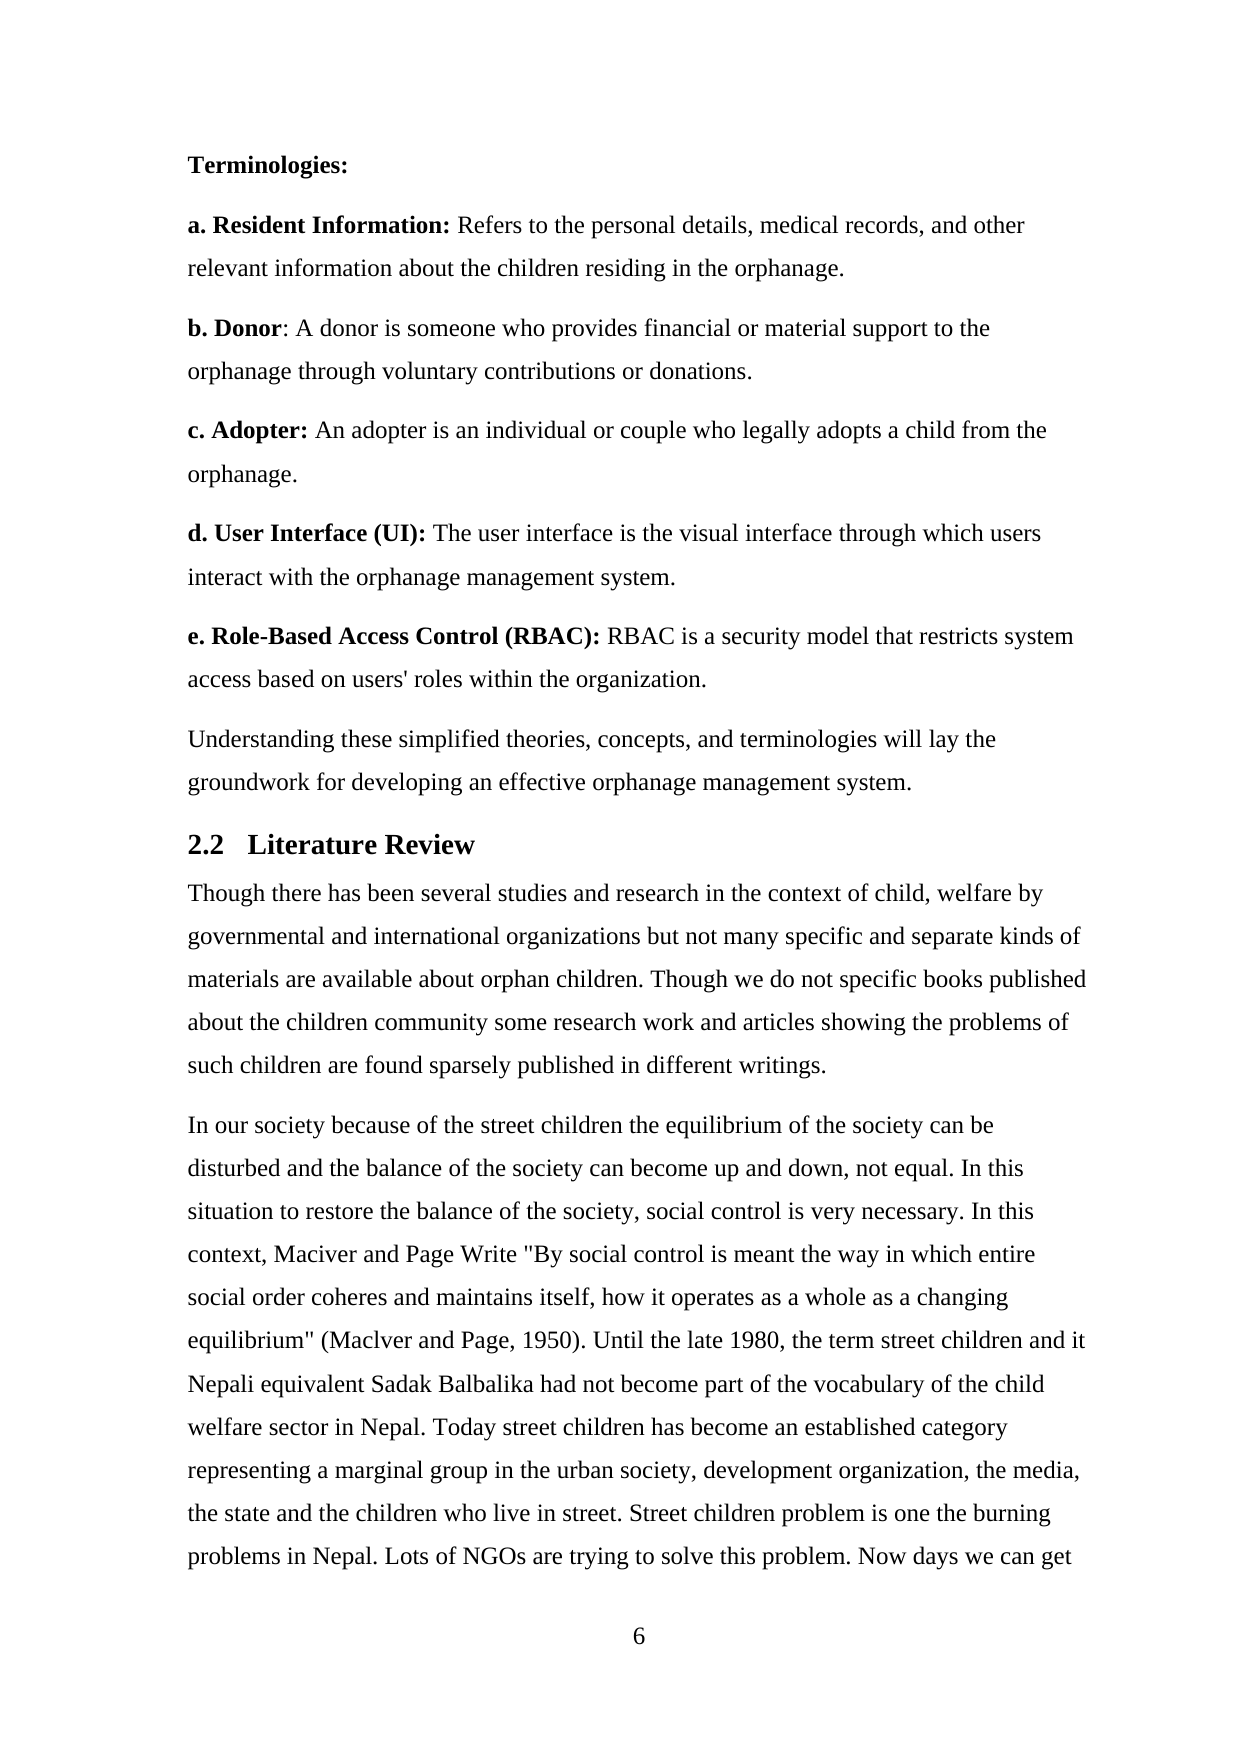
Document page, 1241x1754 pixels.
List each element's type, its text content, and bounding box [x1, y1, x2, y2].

text b. Donor: A donor is someone who provides financial or material support to the orphanage through voluntary contributions or donations. [187, 313, 1090, 384]
text a. Resident Information: Refers to the personal details, medical records, and other relevant information about the children residing in the orphanage. [187, 210, 1090, 282]
text Though there has been several studies and research in the context of child, welfare by governmental and international organizations but not many specific and separate kinds of materials are available about orphan children. Though we do not specific books published about the children community some research work and articles showing the problems of such children are found sparsely published in different writings. [187, 878, 1090, 1079]
text e. Role-Based Access Control (RBAC): RBAC is a security model that restricts system access based on users' roles within the organization. [187, 621, 1090, 693]
subtitle Literature Review [187, 827, 1090, 861]
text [187, 1110, 1090, 1570]
text d. User Interface (UI): The user interface is the visual interface through which users interact with the orphanage management system. [187, 518, 1090, 590]
text c. Adopter: An adopter is an individual or couple who legally adopts a child from the orphanage. [187, 416, 1090, 487]
text Understanding these simplified theories, concepts, and terminologies will lay the groundwork for developing an effective orphanage management system. [187, 724, 1090, 796]
text Terminologies: [187, 150, 1090, 179]
